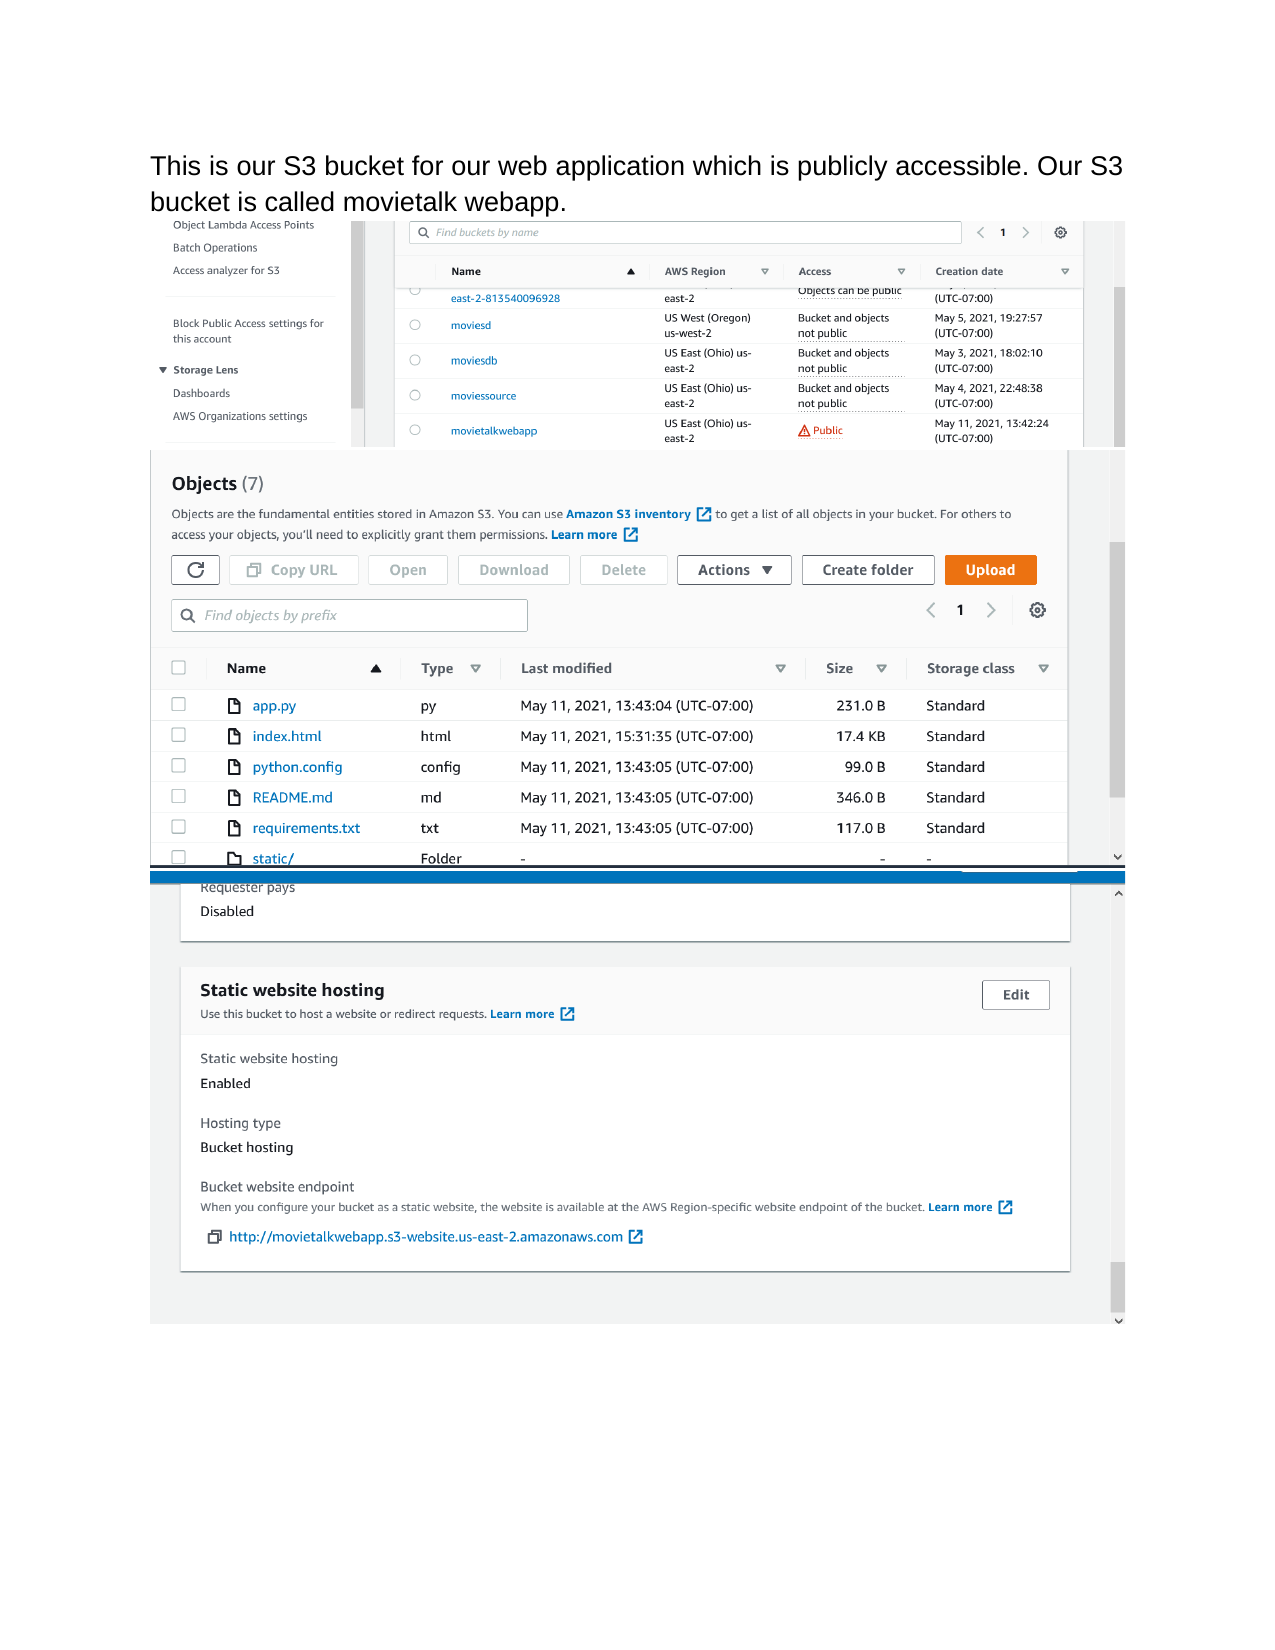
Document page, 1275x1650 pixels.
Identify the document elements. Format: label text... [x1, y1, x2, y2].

picture [150, 221, 1125, 447]
text This is our S3 bucket for our web application which is publicly accessible. Our S3 bucket is called movietalk webapp. [150, 150, 1125, 217]
picture [150, 450, 1125, 868]
picture [150, 871, 1125, 1324]
